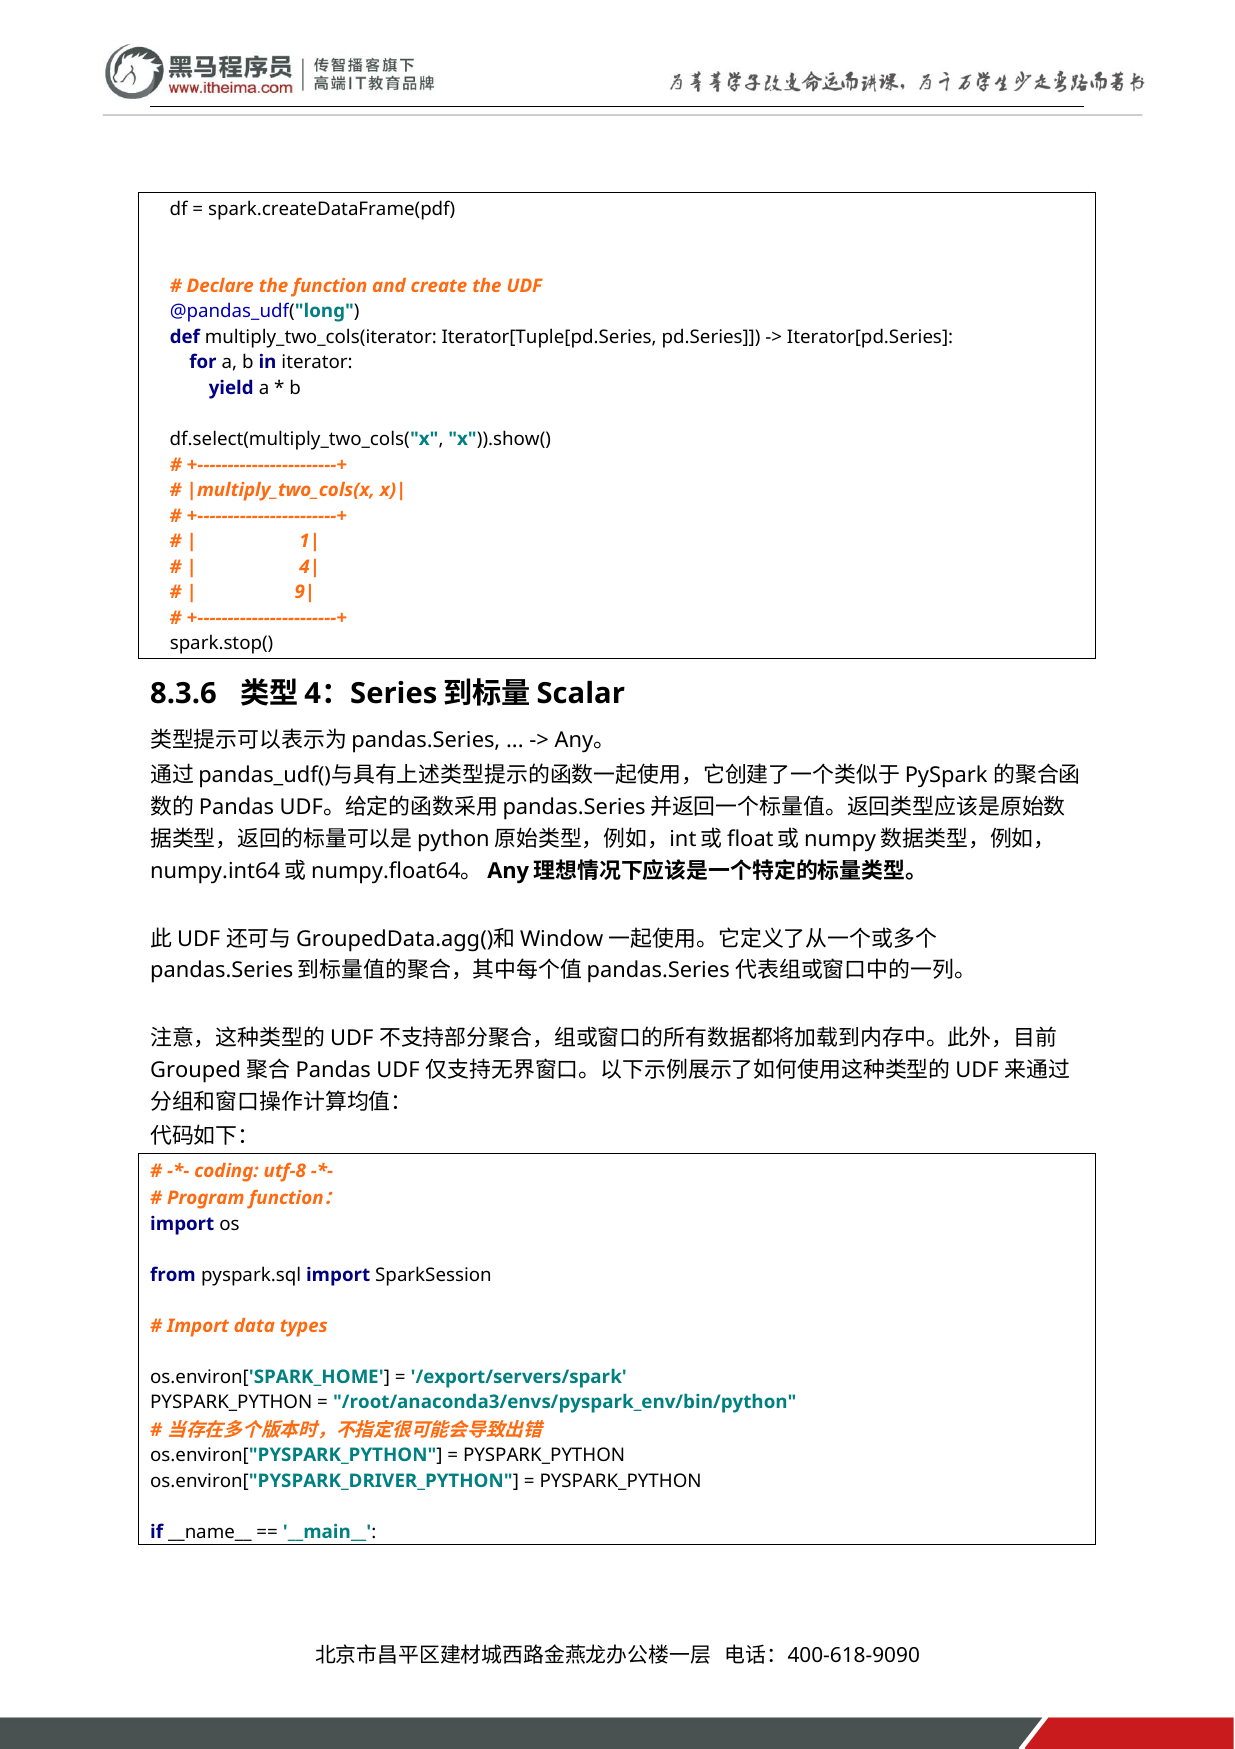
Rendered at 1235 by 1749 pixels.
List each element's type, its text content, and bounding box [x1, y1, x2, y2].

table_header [139, 1154, 1095, 1543]
picture [0, 1658, 1234, 1749]
picture [0, 0, 1235, 123]
text 此 UDF 还可与GroupedData.agg()和Window 一起使用。它定义了从一个或多个pandas.Series到标量值的聚合，其中每个值pandas.Series 代表组或窗口中的一列。 [150, 921, 1084, 984]
text 类型提示可以表示为pandas.Series, ... -> Any。 [150, 722, 1084, 754]
text 注意，这种类型的 UDF 不支持部分聚合，组或窗口的所有数据都将加载到内存中。此外，目前 Grouped 聚合 Pandas UDF 仅支持无界窗口。以下示例展示了如何使用这种类型的 UDF 来通过分组和窗口操作计算均值： [150, 1020, 1084, 1115]
subtitle 类型4：Series到标量Scalar [150, 670, 1084, 712]
text 代码如下： [150, 1118, 1084, 1150]
text 通过pandas_udf()与具有上述类型提示的函数一起使用，它创建了一个类似于 PySpark 的聚合函数的 Pandas UDF。给定的函数采用pandas.Series并返回一个标量值。返回类型应该是原始数据类型，返回的标量可以是python原始类型，例如，int或float或numpy数据类型，例如，numpy.int64或numpy.float64。 Any理想情况下应该是一个特定的标量类型。 [150, 757, 1084, 884]
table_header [139, 193, 1095, 658]
